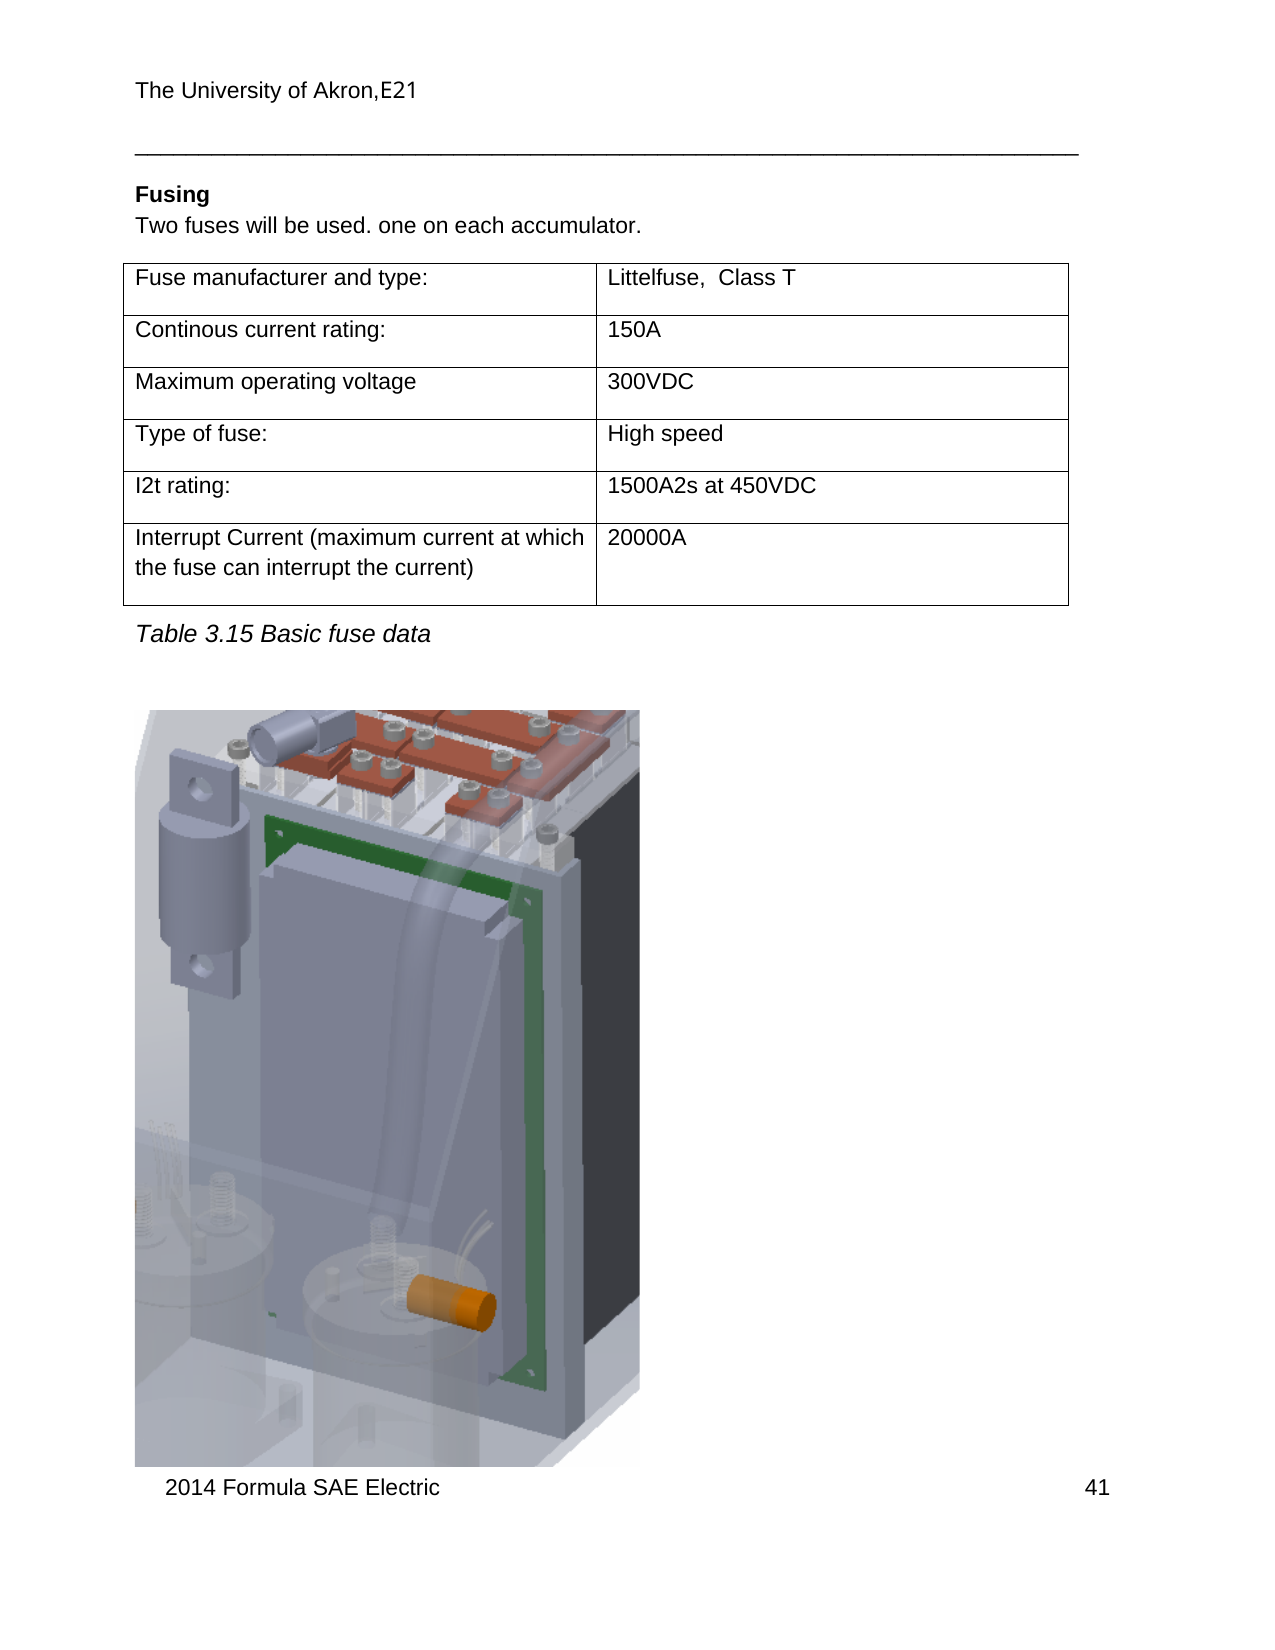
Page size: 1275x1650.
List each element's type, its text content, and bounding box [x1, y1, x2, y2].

table_cell 20000A [597, 524, 1068, 605]
table_cell I2t rating: [124, 472, 596, 523]
table_header Fuse manufacturer and type: [124, 264, 596, 315]
table_cell Interrupt Current (maximum current at which the fuse can interrupt the current) [124, 524, 596, 605]
table_header Littelfuse, Class T [597, 264, 1068, 315]
table_cell Type of fuse: [124, 420, 596, 471]
subtitle Fusing [135, 181, 1140, 208]
table_cell High speed [597, 420, 1068, 471]
table_cell 300VDC [597, 368, 1068, 419]
table_cell 1500A2s at 450VDC [597, 472, 1068, 523]
picture [134, 710, 640, 1467]
text Two fuses will be used. one on each accumulator. [135, 212, 1140, 238]
table_cell Continous current rating: [124, 316, 596, 367]
table_cell Maximum operating voltage [124, 368, 596, 419]
table_cell 150A [597, 316, 1068, 367]
